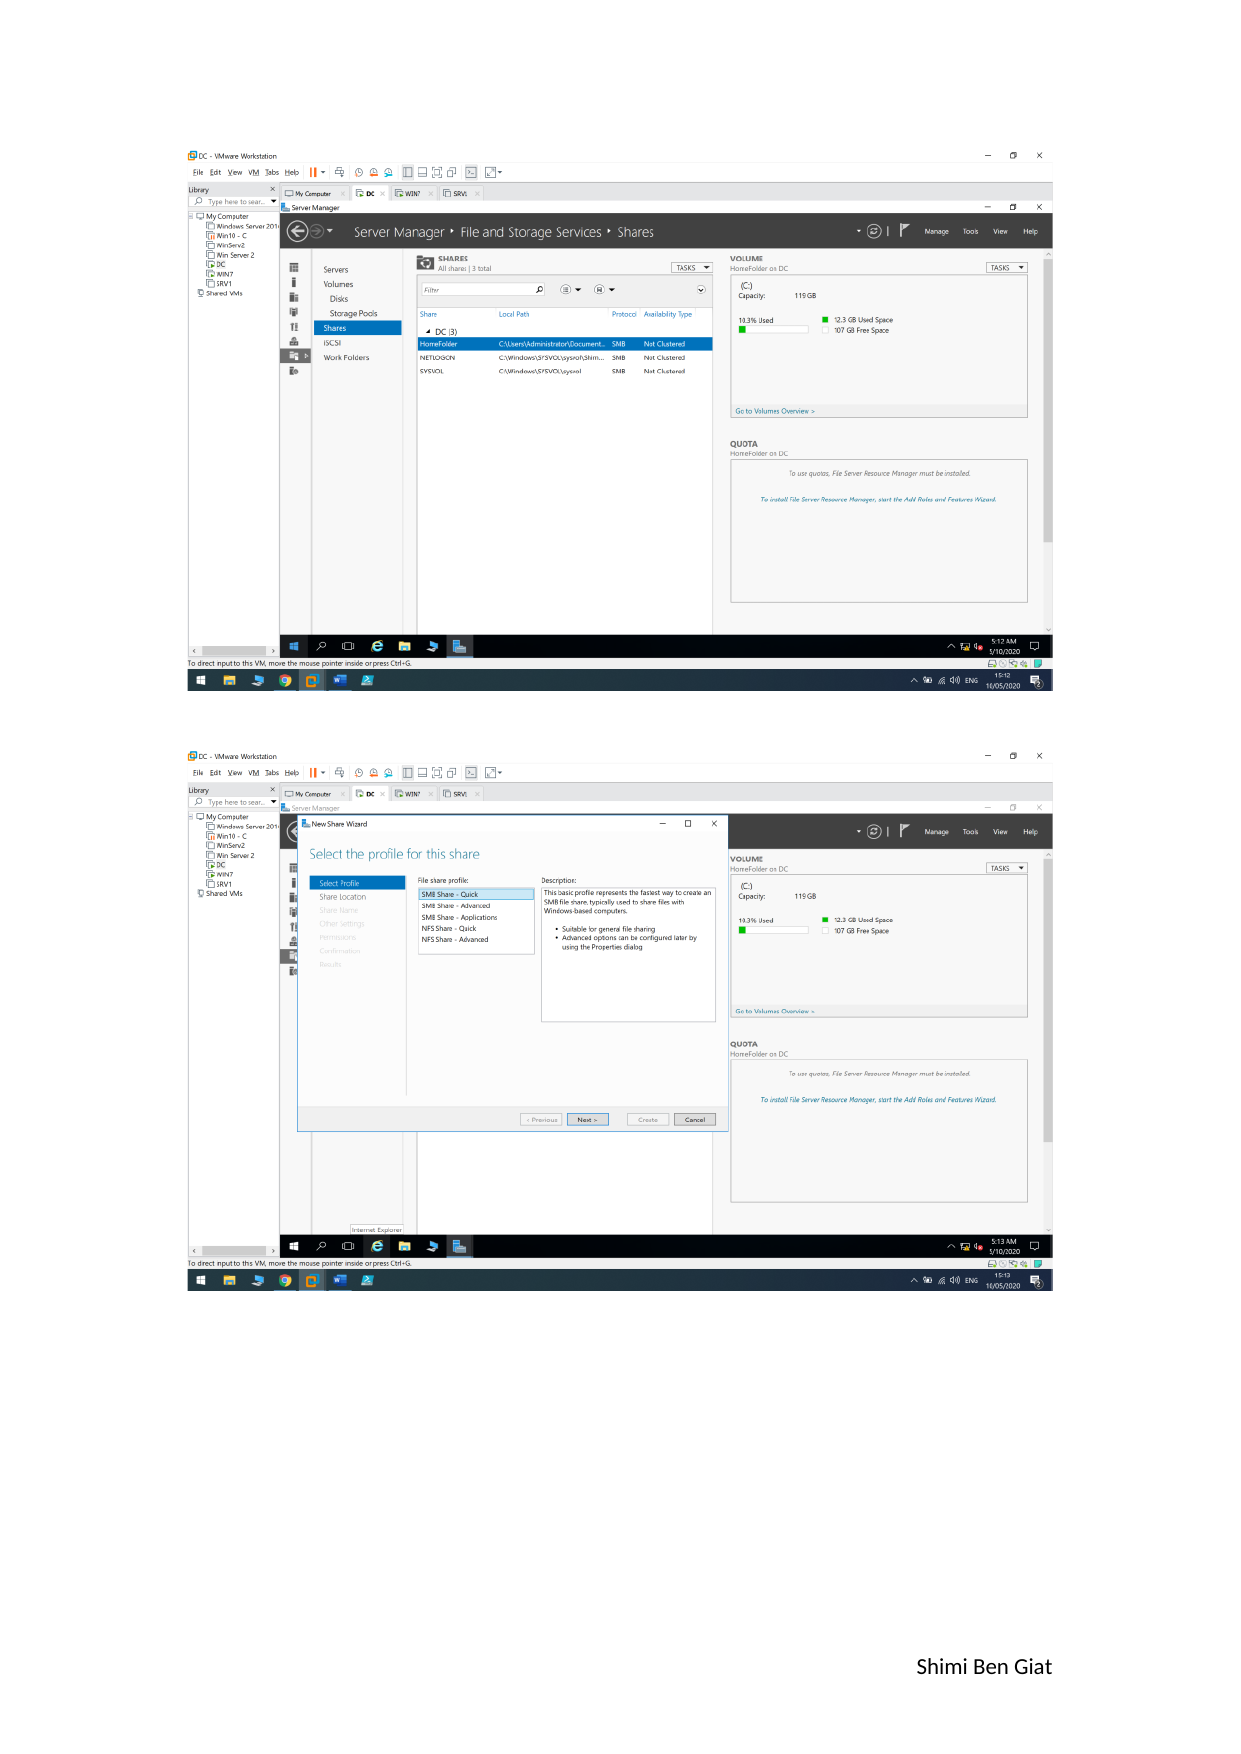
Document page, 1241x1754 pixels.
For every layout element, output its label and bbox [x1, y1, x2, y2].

picture [187, 150, 1053, 691]
picture [187, 750, 1053, 1291]
